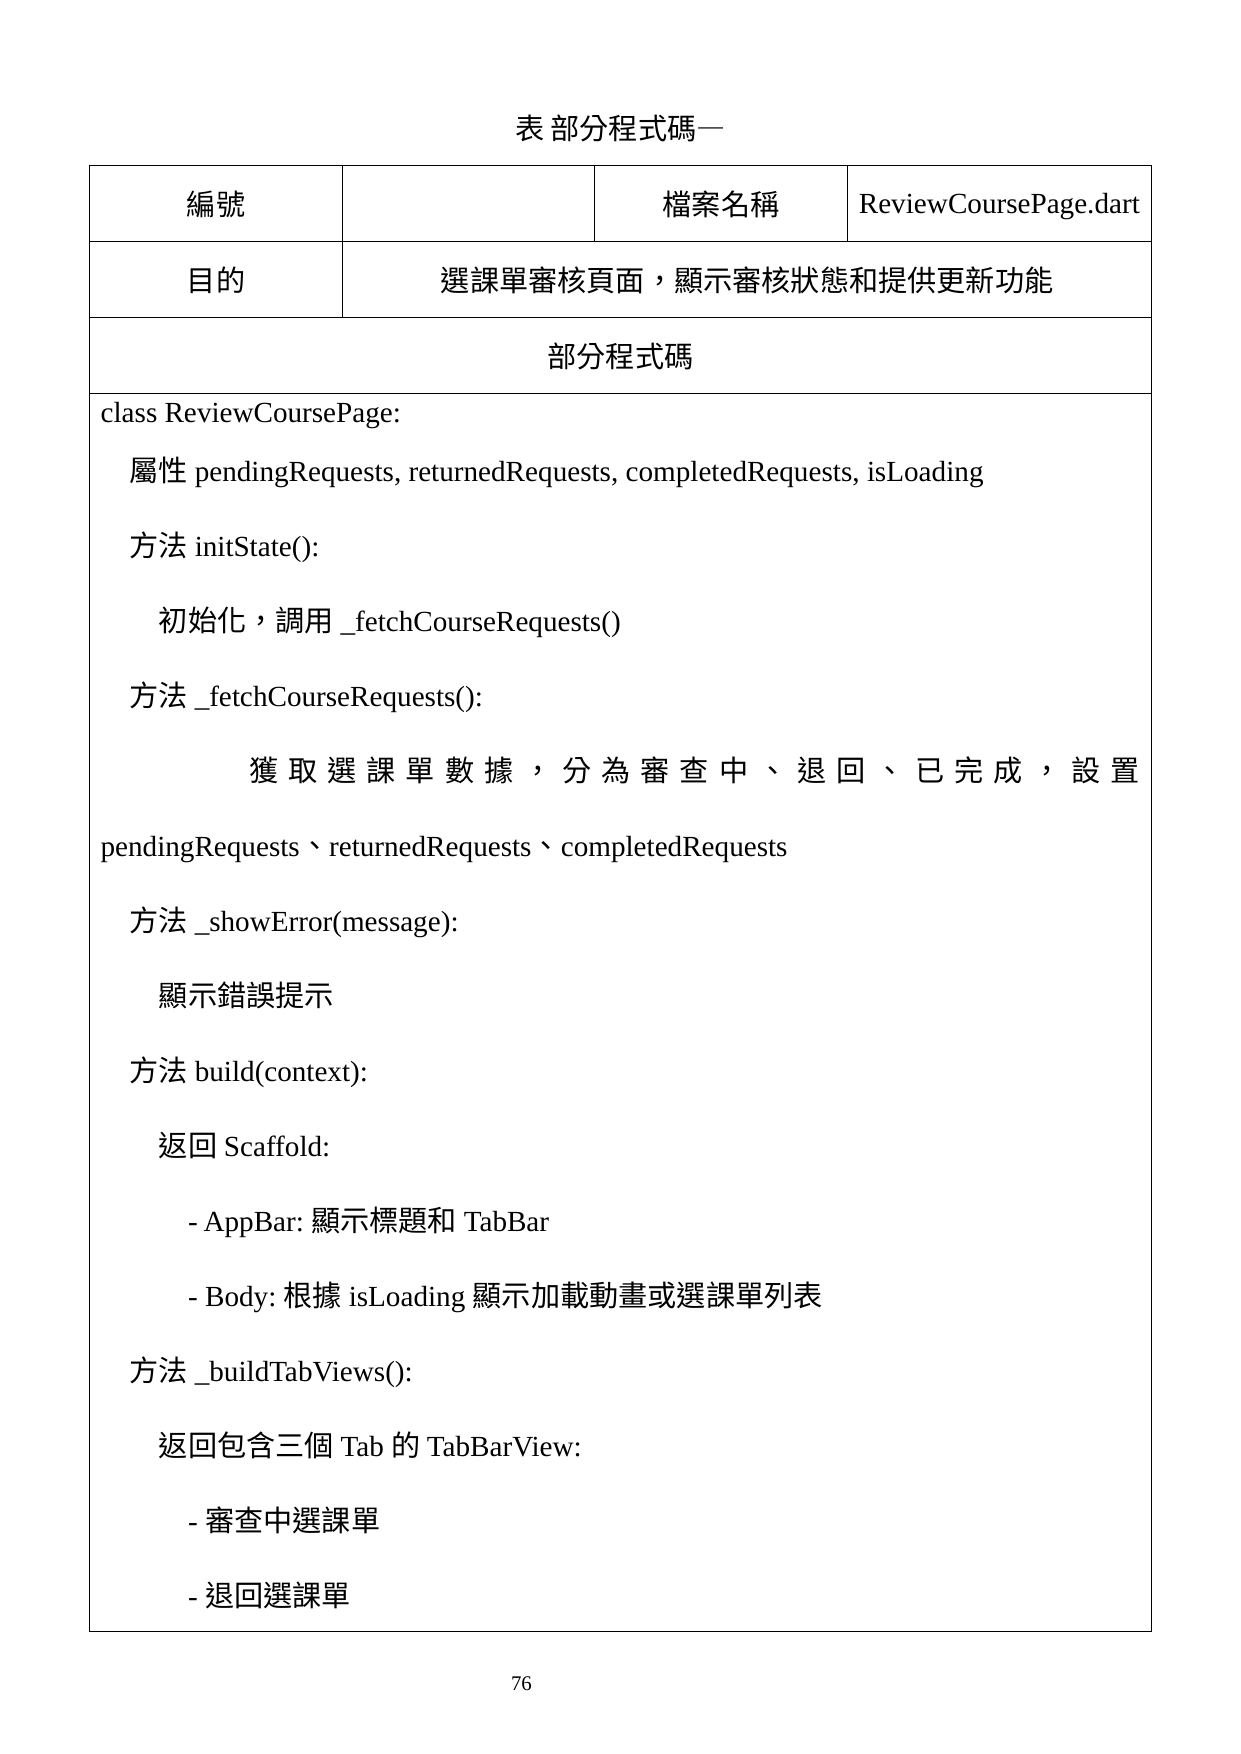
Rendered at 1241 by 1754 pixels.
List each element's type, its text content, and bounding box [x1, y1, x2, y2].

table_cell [90, 394, 1151, 1631]
table_cell 選課單審核頁面，顯示審核狀態和提供更新功能 [343, 242, 1151, 317]
table_header ReviewCoursePage.dart [848, 166, 1151, 241]
table_cell 目的 [90, 242, 342, 317]
text 表 部分程式碼― [89, 89, 1152, 164]
table_header 檔案名稱 [595, 166, 847, 241]
table_cell 部分程式碼 [90, 318, 1151, 393]
table_header 編號 [90, 166, 342, 241]
table_header [343, 166, 594, 241]
